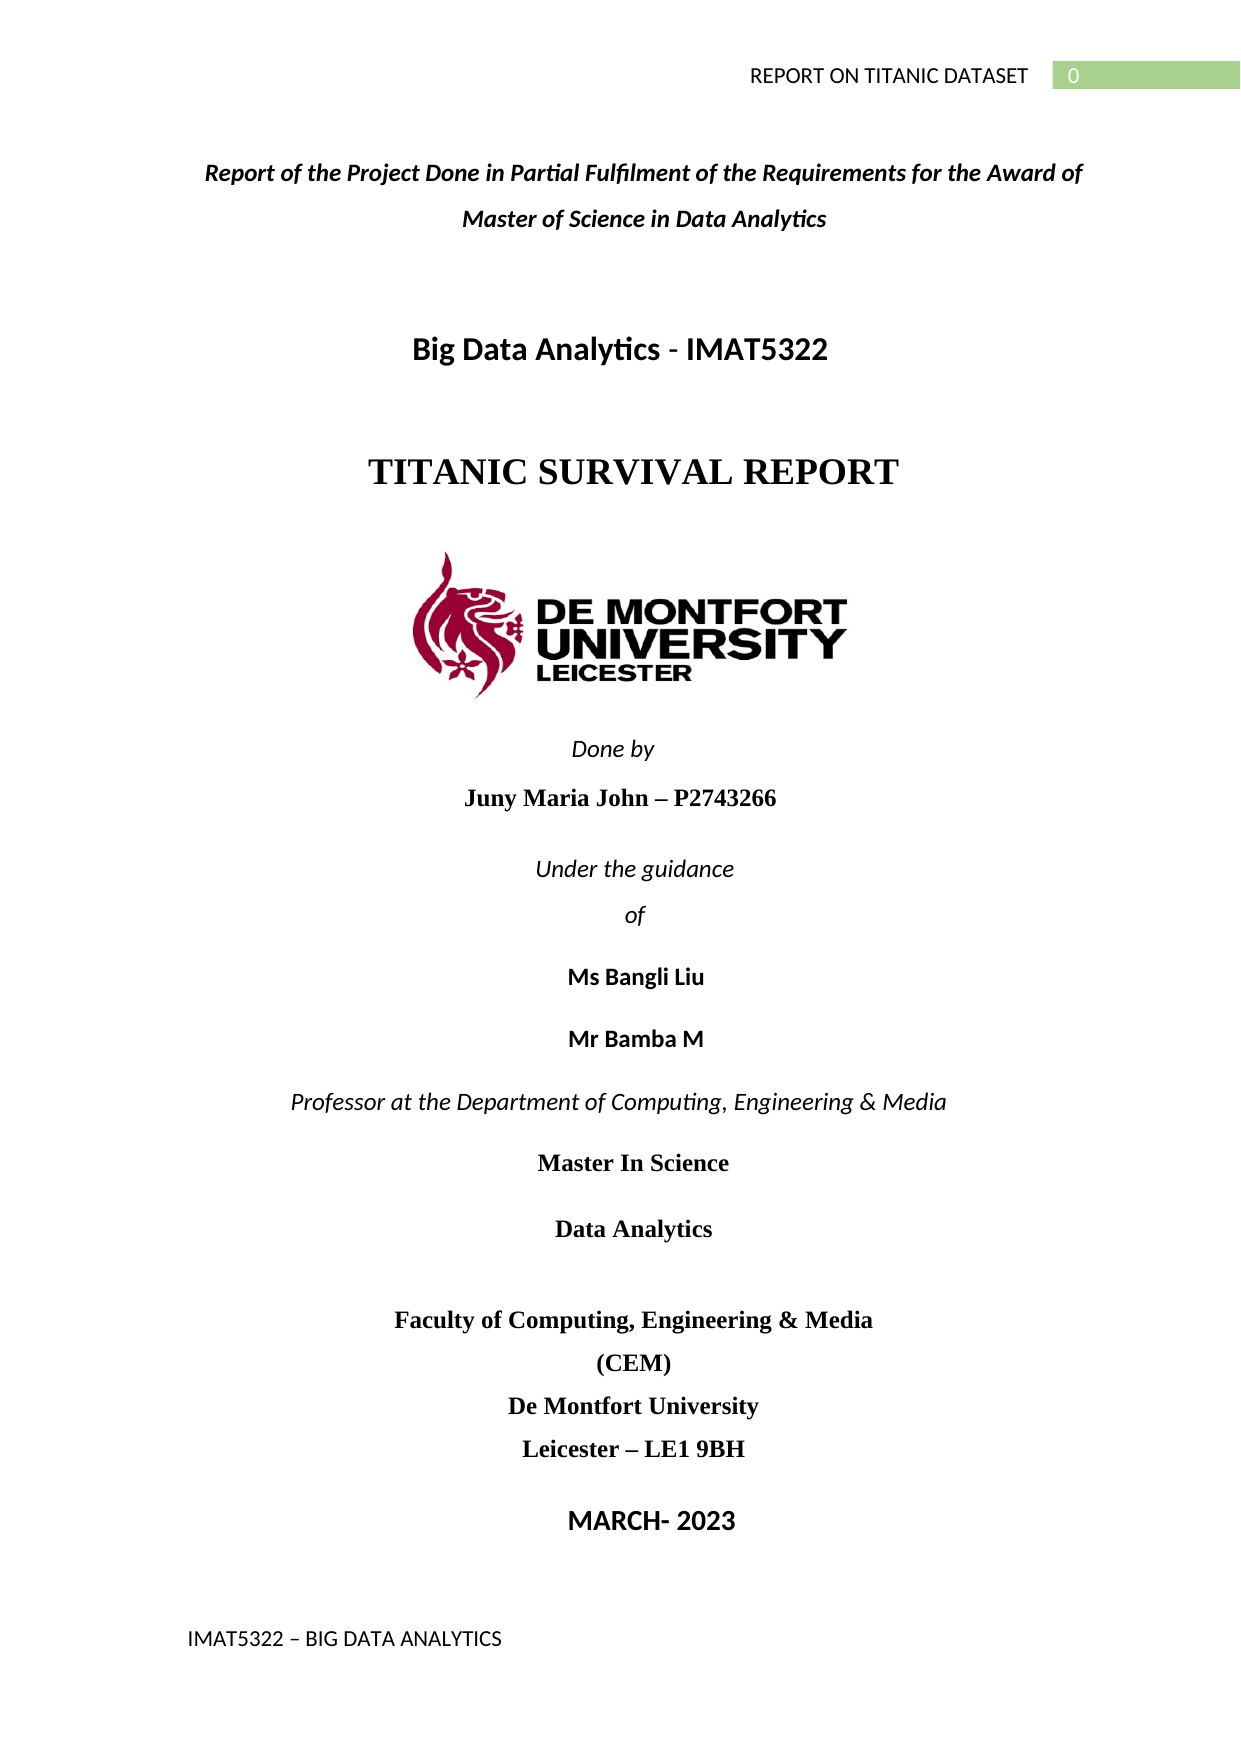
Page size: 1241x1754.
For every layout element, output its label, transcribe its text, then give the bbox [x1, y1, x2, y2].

text Under the guidance of [524, 853, 747, 929]
title TITANIC SURVIVAL REPORT [226, 449, 1041, 492]
text Ms Bangli Liu [524, 961, 747, 992]
text Professor at the Department of Computing, Engineering & Media [187, 1086, 1053, 1116]
text Faculty of Computing, Engineering & Media (CEM) [359, 1305, 908, 1377]
text Mr Bamba M [524, 1023, 747, 1054]
text MARCH- 2023 [226, 1502, 1041, 1538]
text Master In Science [187, 1148, 793, 1177]
text Leicester – LE1 9BH [226, 1434, 1041, 1463]
text De Montfort University [226, 1391, 1041, 1420]
picture [384, 535, 883, 703]
text Data Analytics [226, 1214, 1041, 1243]
text Done by [187, 733, 1041, 764]
text Report of the Project Done in Partial Fulfilment of the Requirements for the Award of Master of Science in Data Analytics [187, 157, 1103, 234]
text Big Data Analytics - IMAT5322 [187, 328, 1053, 369]
text Juny Maria John – P2743266 [187, 783, 1053, 811]
